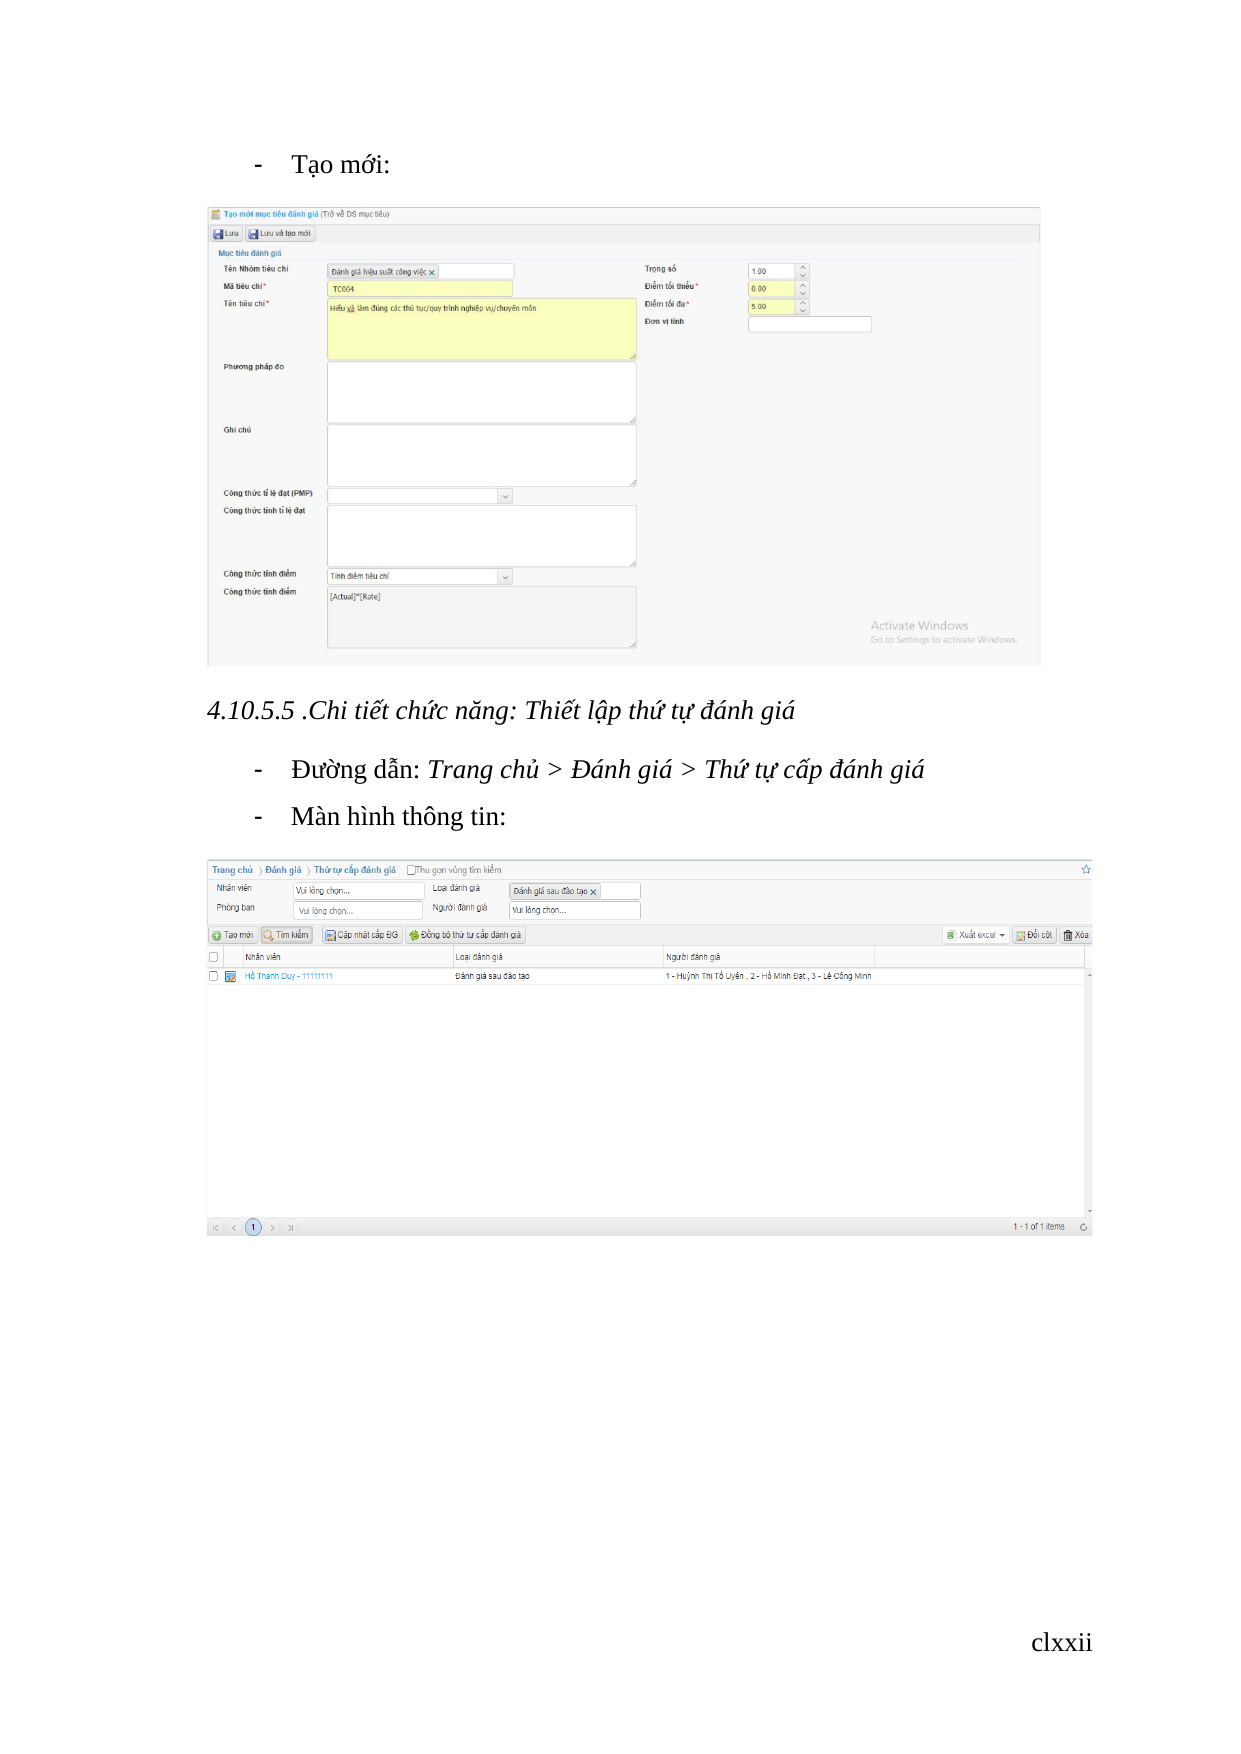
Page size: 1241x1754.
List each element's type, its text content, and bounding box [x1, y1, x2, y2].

list Màn hình thông tin: [253, 800, 1092, 831]
text 4.10.5.5 .Chi tiết chức năng: Thiết lập thứ tự đánh giá [207, 694, 1092, 725]
list Đường dẫn: Trang chủ > Đánh giá > Thứ tự cấp đánh giá [254, 753, 1092, 784]
picture [206, 859, 1093, 1236]
list Tạo mới: [254, 148, 1092, 179]
picture [206, 207, 1041, 666]
